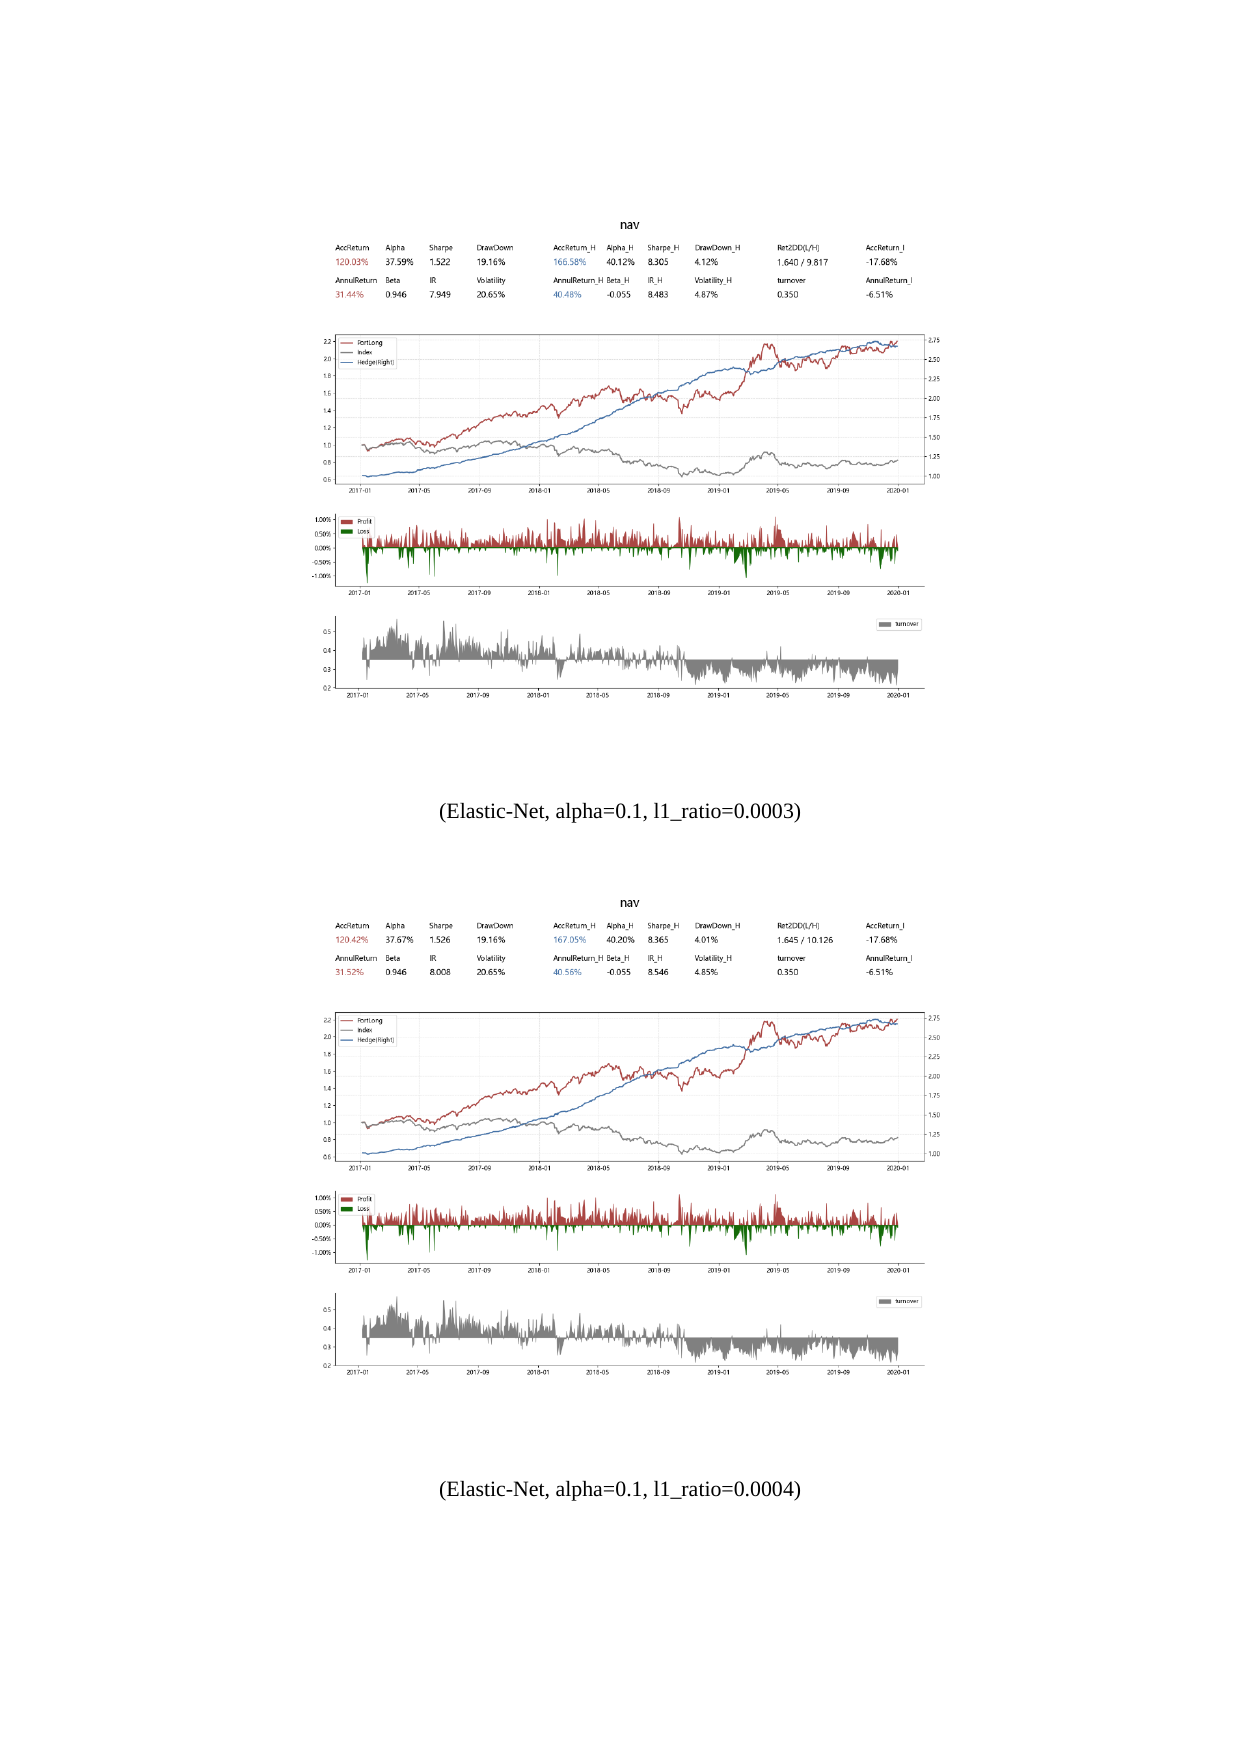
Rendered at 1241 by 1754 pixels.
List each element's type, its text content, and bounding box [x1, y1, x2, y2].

text (Elastic-Net, alpha=0.1, l1_ratio=0.0004) [187, 1472, 1053, 1504]
picture [240, 162, 1000, 753]
text (Elastic-Net, alpha=0.1, l1_ratio=0.0003) [187, 794, 1053, 827]
picture [240, 839, 1000, 1430]
